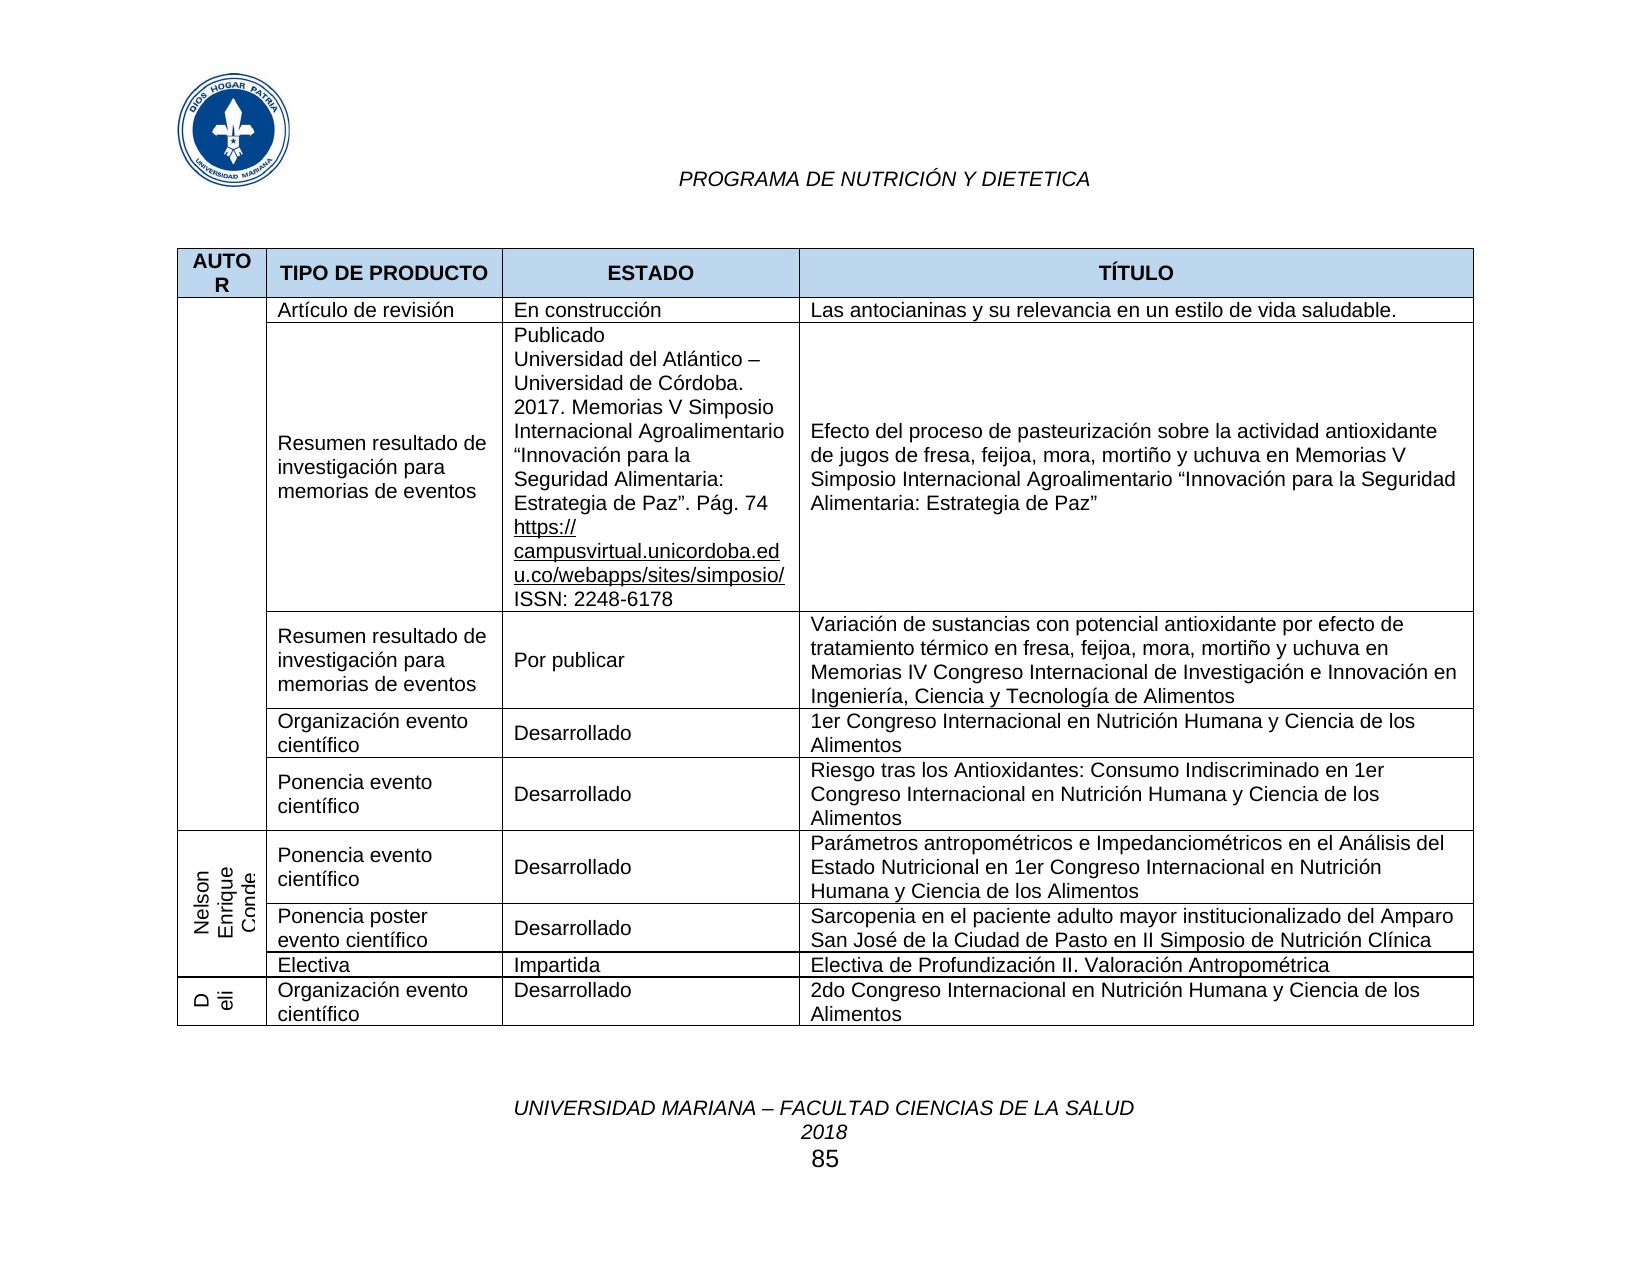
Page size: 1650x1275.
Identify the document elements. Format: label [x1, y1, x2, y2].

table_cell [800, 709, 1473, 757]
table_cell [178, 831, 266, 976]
picture [177, 73, 290, 187]
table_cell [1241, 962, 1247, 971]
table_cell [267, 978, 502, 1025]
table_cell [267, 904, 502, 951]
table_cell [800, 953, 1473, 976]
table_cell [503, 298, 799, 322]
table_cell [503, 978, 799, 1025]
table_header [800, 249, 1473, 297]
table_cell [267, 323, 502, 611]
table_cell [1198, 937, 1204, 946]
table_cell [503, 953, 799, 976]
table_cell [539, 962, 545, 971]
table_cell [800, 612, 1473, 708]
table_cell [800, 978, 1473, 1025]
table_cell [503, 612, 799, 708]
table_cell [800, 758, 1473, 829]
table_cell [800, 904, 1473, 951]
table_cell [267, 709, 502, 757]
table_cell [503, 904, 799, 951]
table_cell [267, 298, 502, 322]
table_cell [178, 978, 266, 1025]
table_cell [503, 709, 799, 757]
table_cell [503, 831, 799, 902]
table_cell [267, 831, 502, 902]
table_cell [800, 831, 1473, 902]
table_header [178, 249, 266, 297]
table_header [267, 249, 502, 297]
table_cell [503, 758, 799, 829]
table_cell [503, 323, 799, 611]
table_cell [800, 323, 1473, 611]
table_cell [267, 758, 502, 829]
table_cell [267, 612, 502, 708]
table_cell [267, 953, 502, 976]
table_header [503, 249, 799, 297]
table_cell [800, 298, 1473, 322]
